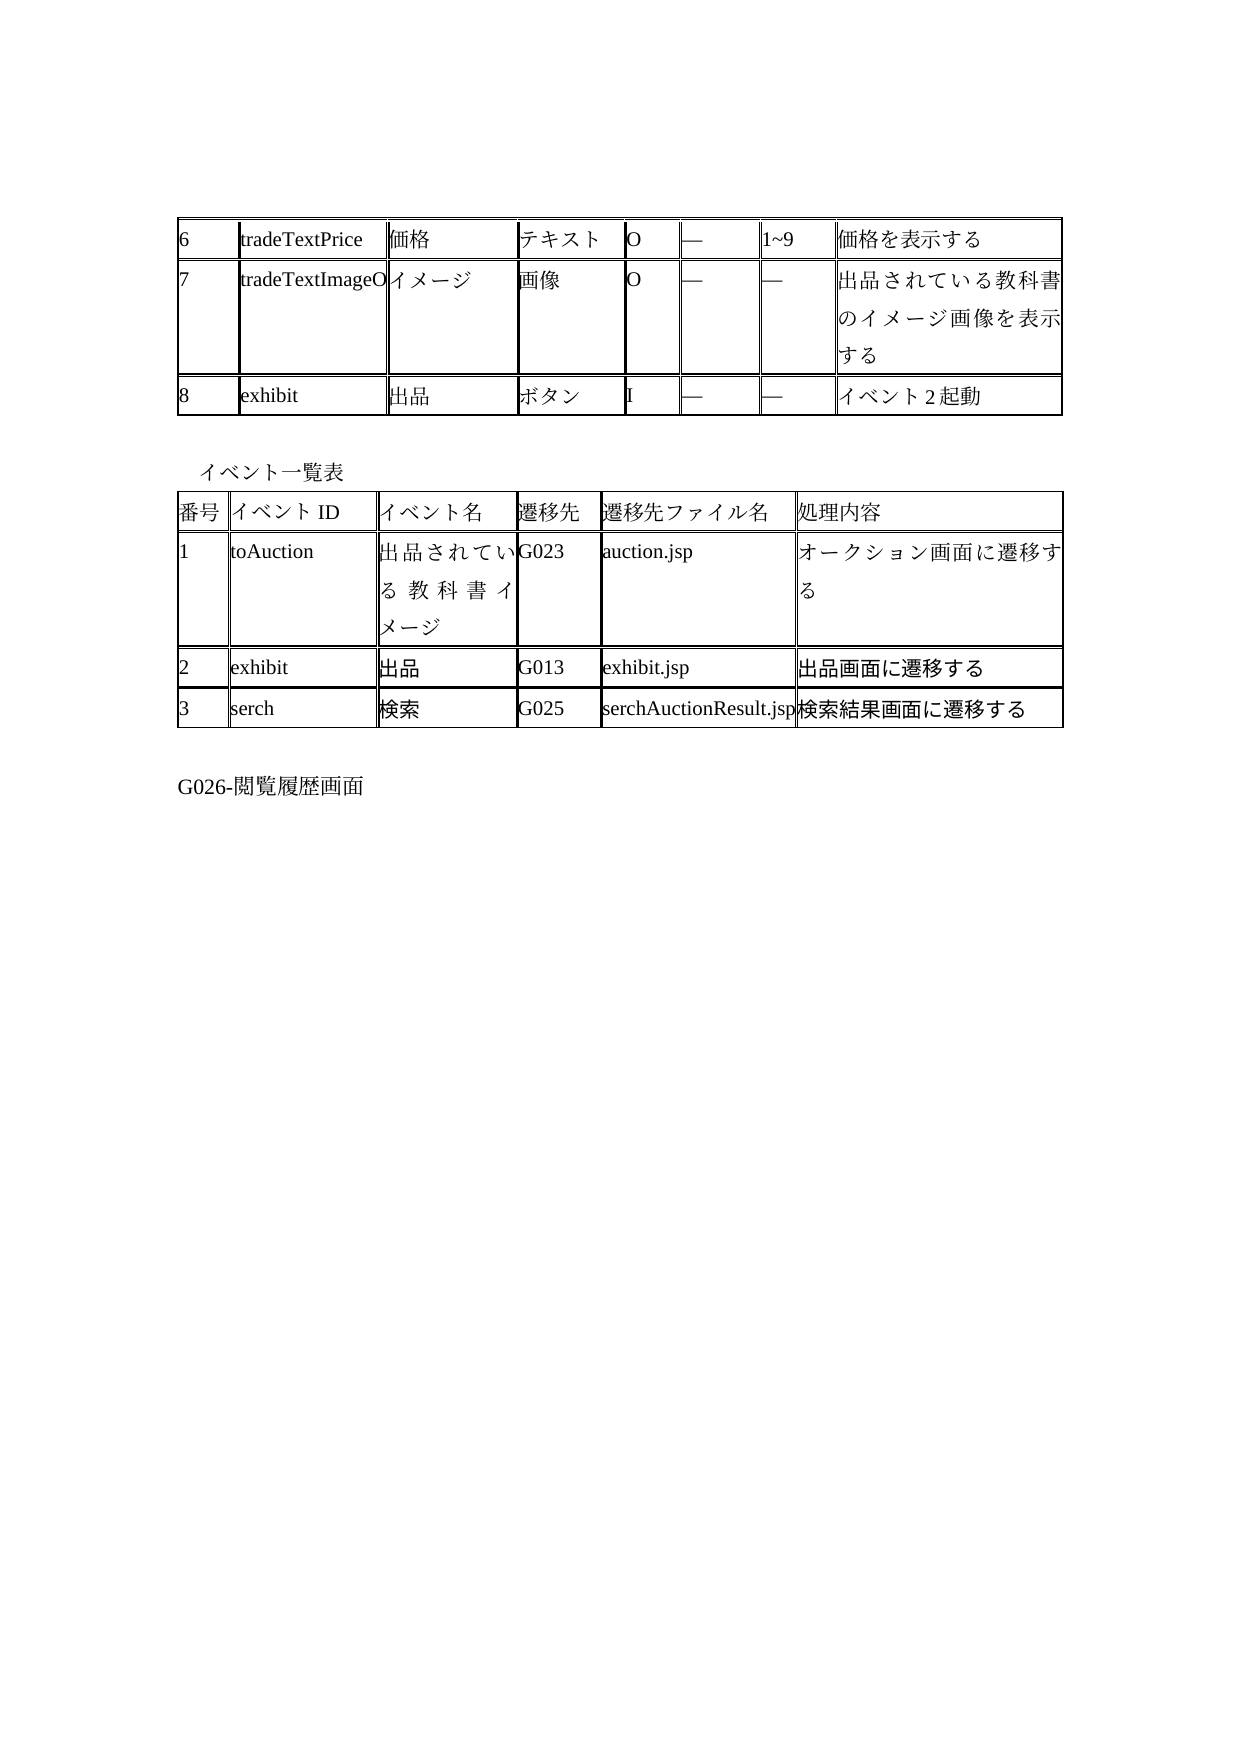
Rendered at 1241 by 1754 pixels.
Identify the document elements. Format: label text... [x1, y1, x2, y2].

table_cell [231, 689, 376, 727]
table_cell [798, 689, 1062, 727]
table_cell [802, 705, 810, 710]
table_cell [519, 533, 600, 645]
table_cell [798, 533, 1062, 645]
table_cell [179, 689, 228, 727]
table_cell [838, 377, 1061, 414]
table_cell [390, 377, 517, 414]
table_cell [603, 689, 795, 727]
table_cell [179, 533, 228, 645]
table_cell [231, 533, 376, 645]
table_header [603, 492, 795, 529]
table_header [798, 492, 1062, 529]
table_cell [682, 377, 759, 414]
text G026-閲覧履歴画面 [177, 766, 1063, 803]
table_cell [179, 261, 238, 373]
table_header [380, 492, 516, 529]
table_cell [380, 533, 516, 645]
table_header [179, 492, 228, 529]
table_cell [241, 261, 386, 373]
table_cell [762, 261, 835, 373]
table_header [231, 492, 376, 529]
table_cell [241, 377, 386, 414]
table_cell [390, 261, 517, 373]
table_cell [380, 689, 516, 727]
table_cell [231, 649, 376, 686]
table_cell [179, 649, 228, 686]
text イベント一覧表 [177, 453, 1063, 491]
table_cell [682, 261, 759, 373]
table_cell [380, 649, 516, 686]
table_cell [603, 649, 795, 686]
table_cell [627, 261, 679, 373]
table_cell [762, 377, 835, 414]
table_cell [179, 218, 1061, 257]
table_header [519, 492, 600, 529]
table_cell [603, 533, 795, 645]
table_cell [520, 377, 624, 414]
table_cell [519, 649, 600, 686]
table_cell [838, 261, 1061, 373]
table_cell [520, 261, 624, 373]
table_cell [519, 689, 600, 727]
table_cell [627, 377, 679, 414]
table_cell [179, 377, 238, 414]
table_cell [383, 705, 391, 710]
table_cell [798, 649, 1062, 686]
